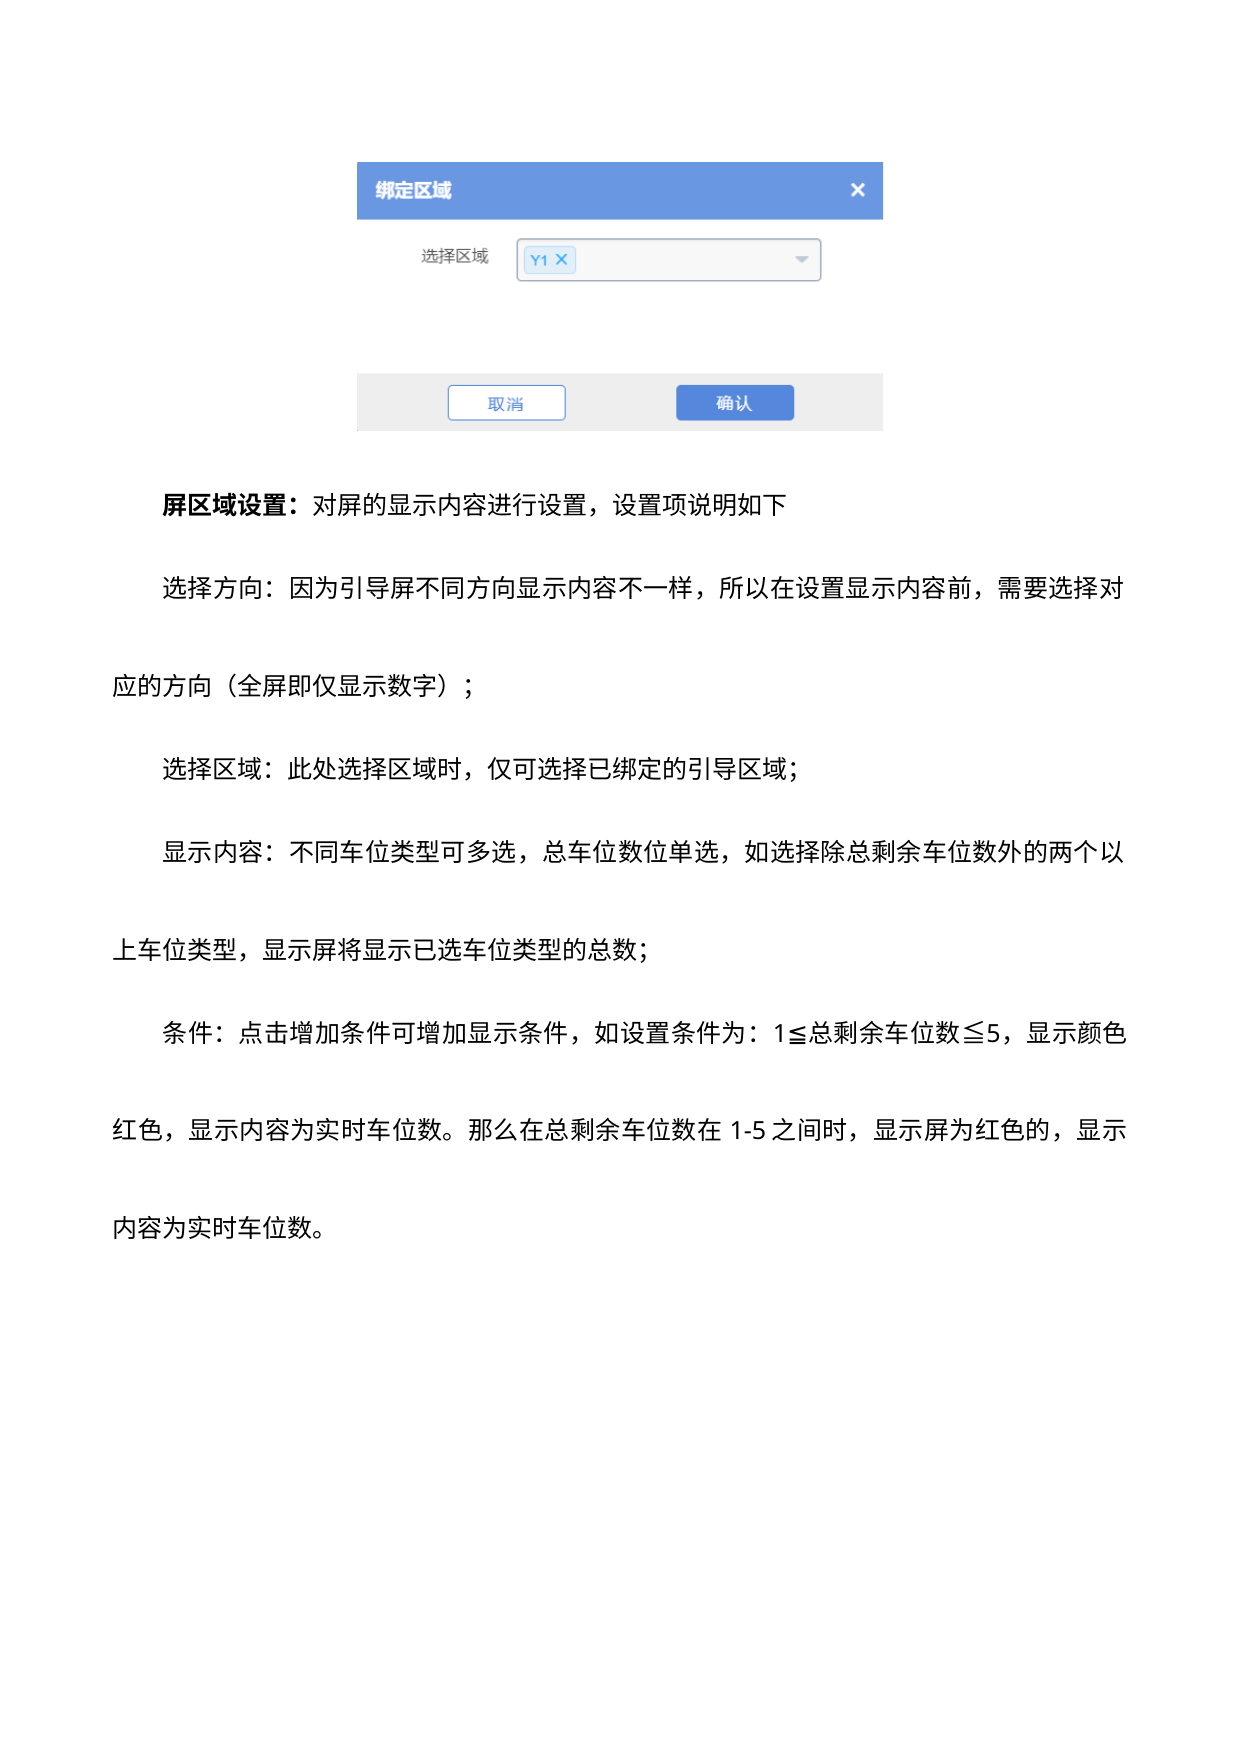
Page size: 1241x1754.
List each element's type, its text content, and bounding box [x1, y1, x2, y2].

text 屏区域设置：对屏的显示内容进行设置，设置项说明如下 [112, 471, 1128, 536]
text 选择区域：此处选择区域时，仅可选择已绑定的引导区域； [112, 735, 1128, 800]
text 选择方向：因为引导屏不同方向显示内容不一样，所以在设置显示内容前，需要选择对应的方向（全屏即仅显示数字）； [112, 554, 1128, 717]
text 显示内容：不同车位类型可多选，总车位数位单选，如选择除总剩余车位数外的两个以上车位类型，显示屏将显示已选车位类型的总数； [112, 818, 1128, 981]
picture [357, 162, 884, 431]
text 条件：点击增加条件可增加显示条件，如设置条件为：1≦总剩余车位数≦5，显示颜色红色，显示内容为实时车位数。那么在总剩余车位数在1-5之间时，显示屏为红色的，显示内容为实时车位数。 [112, 999, 1128, 1259]
